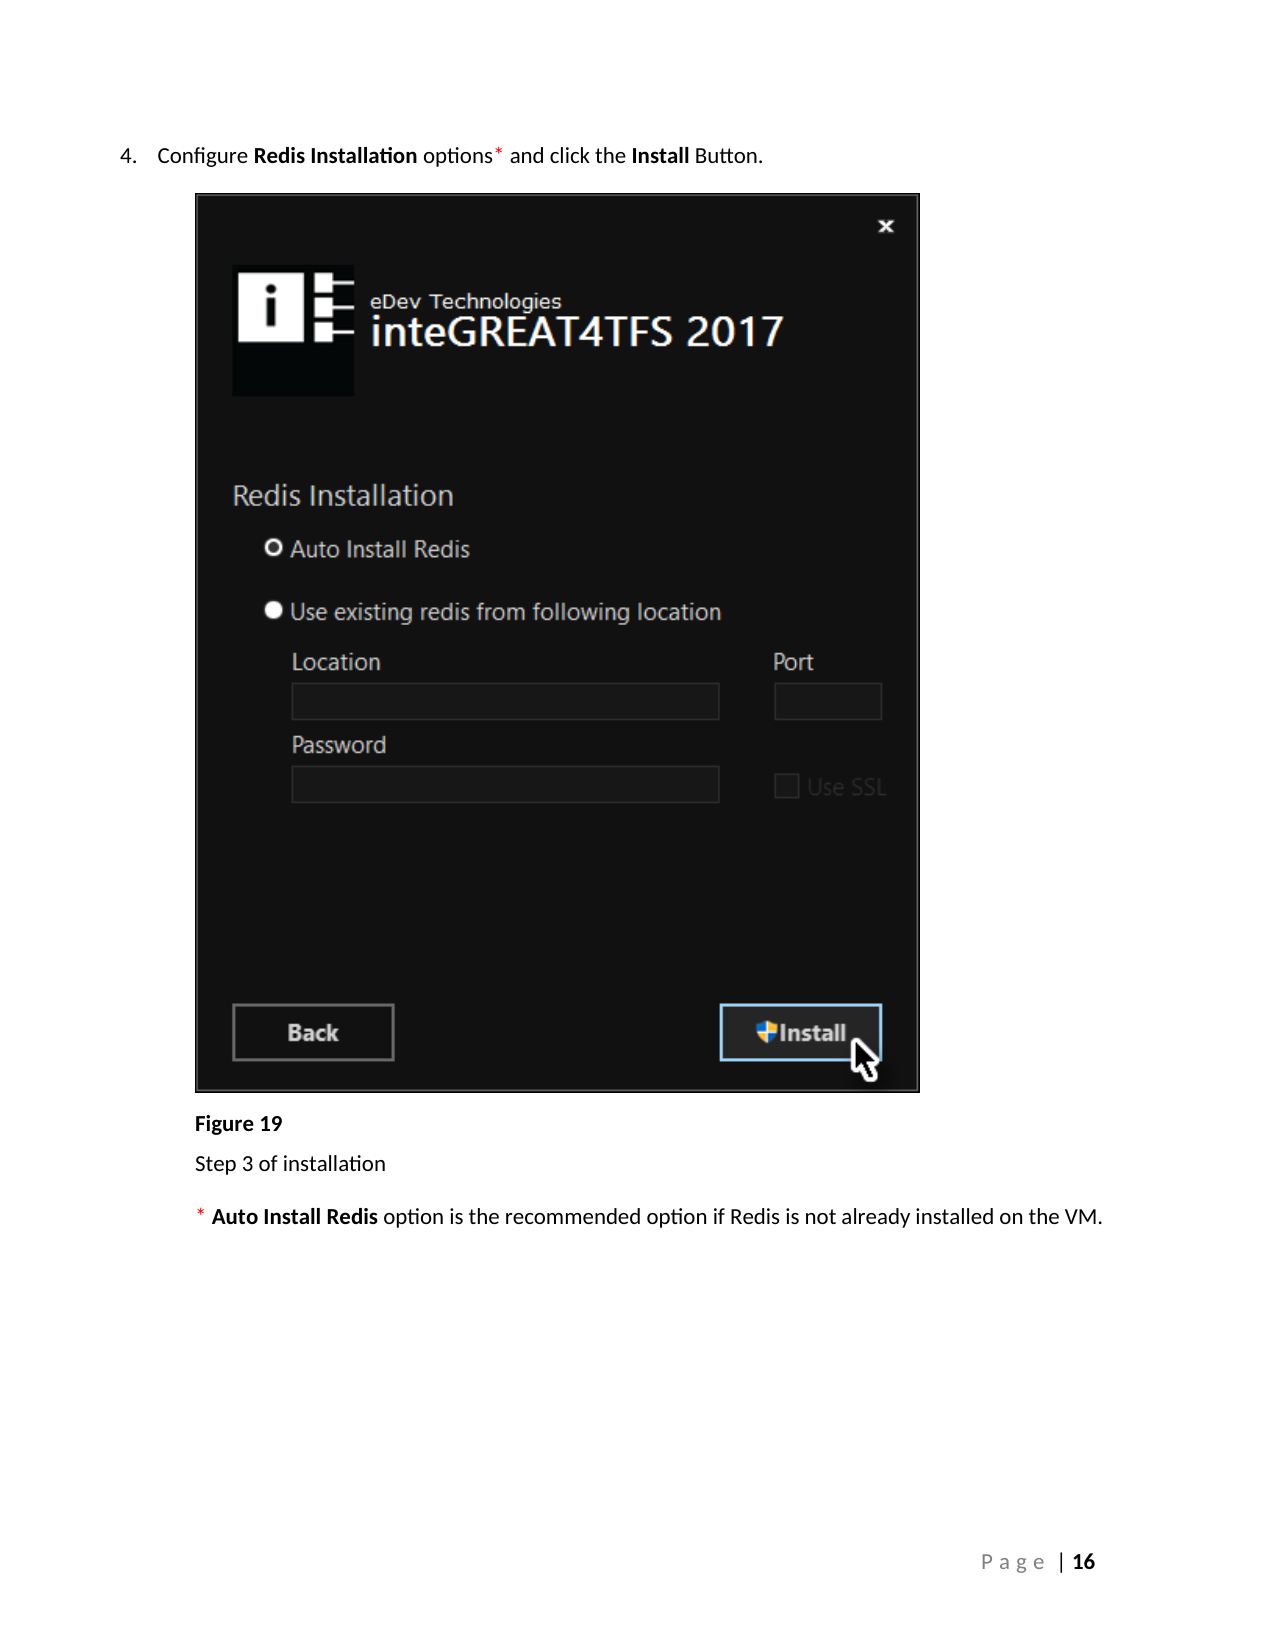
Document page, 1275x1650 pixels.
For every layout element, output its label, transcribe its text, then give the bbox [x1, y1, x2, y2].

picture [195, 193, 920, 1093]
text Step 3 of installation [195, 1149, 1125, 1177]
list Configure Redis Installation options* and click the Install Button. [120, 141, 1125, 169]
text * Auto Install Redis option is the recommended option if Redis is not already installed on the VM. [195, 1202, 1125, 1230]
text Figure 19 [195, 1109, 1125, 1137]
